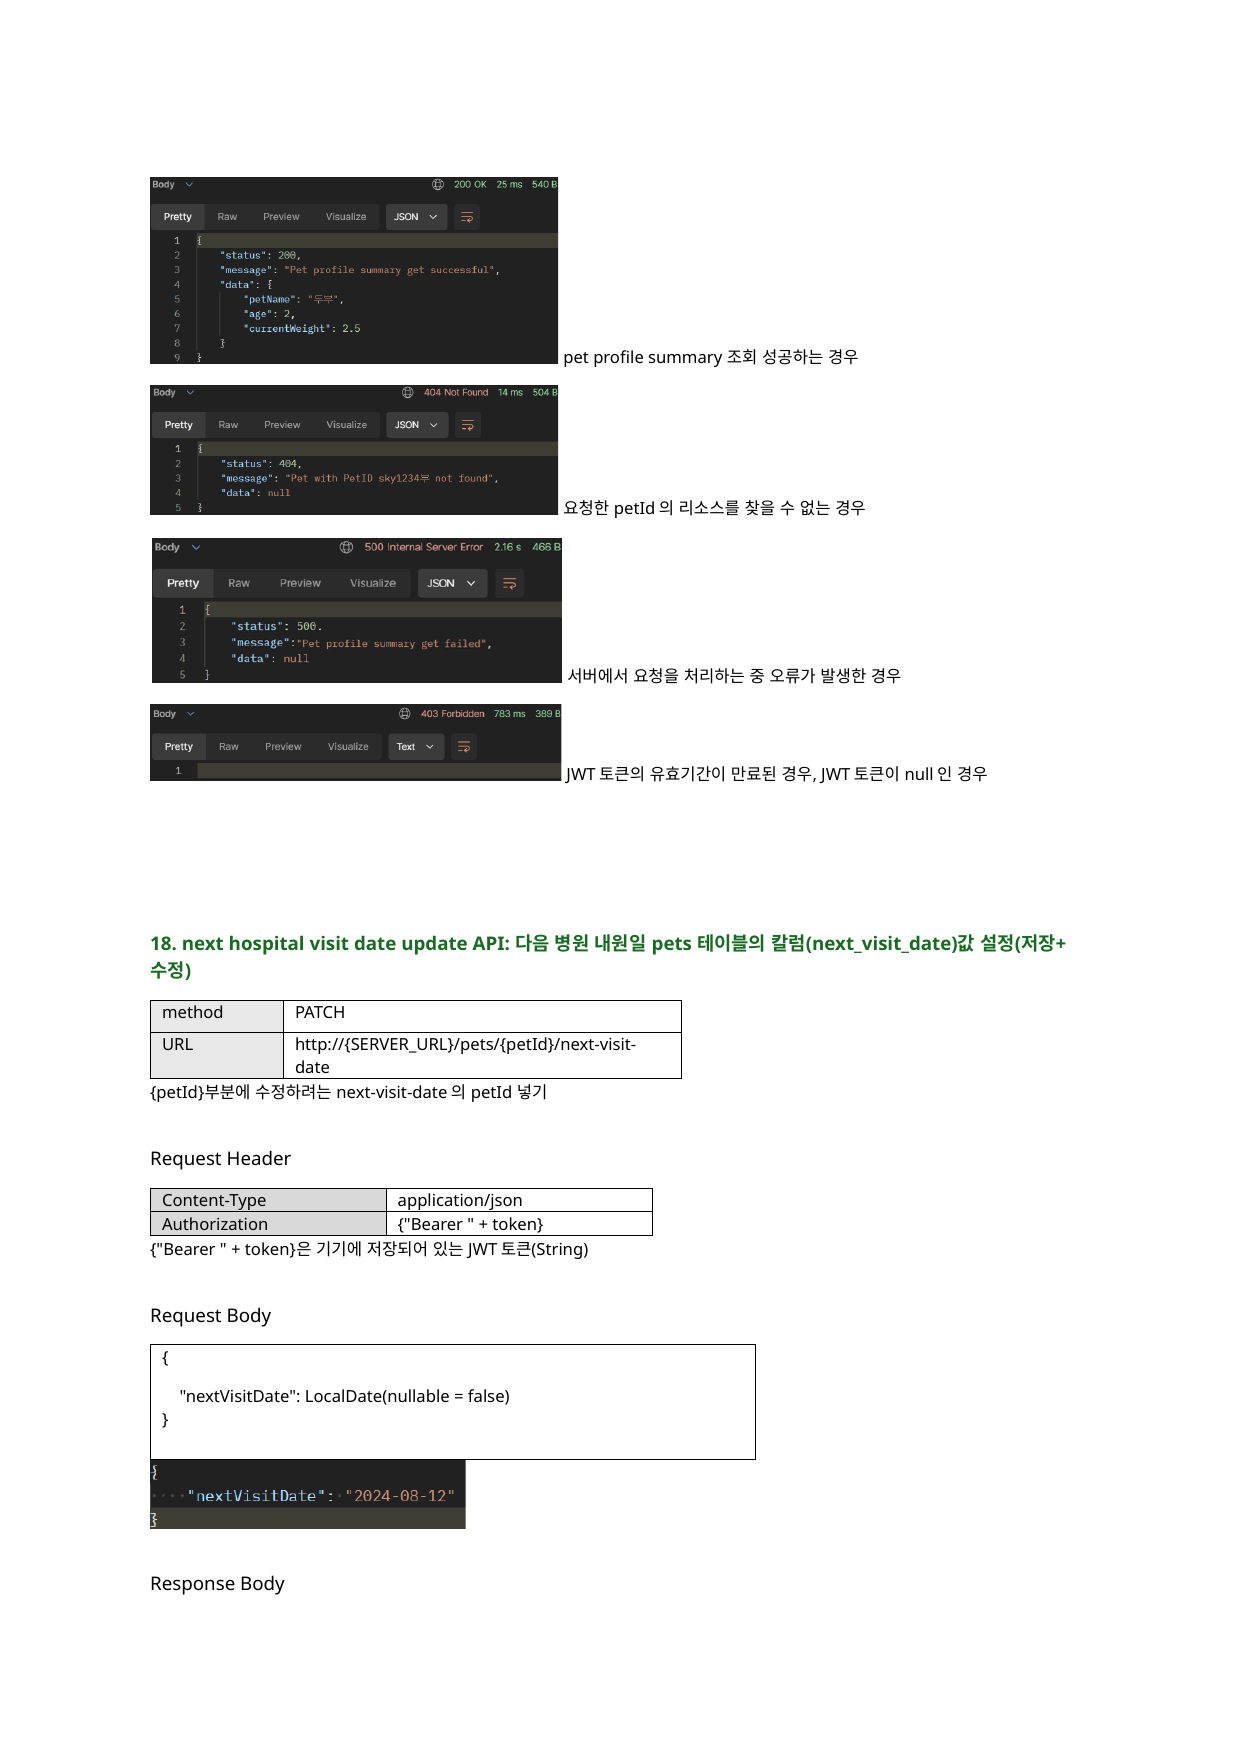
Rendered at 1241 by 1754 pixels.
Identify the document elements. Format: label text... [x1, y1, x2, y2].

table_header Content-Type [151, 1189, 386, 1211]
text 18. next hospital visit date update API: 다음 병원 내원일 pets 테이블의 칼럼(next_visit_date)값 설정(저장+수정) [150, 929, 1090, 983]
text Response Body [150, 1571, 1090, 1596]
picture [150, 1460, 466, 1529]
picture [150, 704, 562, 781]
table_cell {"Bearer " + token} [387, 1212, 652, 1235]
picture [150, 535, 562, 683]
text Request Header [150, 1145, 1090, 1171]
picture [150, 385, 559, 515]
table_header { "nextVisitDate": LocalDate(nullable = false) } [151, 1345, 755, 1459]
table_header PATCH [284, 1001, 681, 1032]
picture [150, 177, 559, 364]
text {"Bearer " + token}은 기기에 저장되어 있는 JWT토큰(String) [150, 1236, 1090, 1260]
text {petId}부분에 수정하려는 next-visit-date의 petId 넣기 [150, 1079, 1090, 1103]
table_cell http://{SERVER_URL}/pets/{petId}/next-visit-date [284, 1033, 681, 1078]
table_cell Authorization [151, 1212, 386, 1235]
text Request Body [150, 1302, 1090, 1328]
table_header application/json [387, 1189, 652, 1211]
table_cell URL [151, 1033, 283, 1078]
table_header method [151, 1001, 283, 1032]
